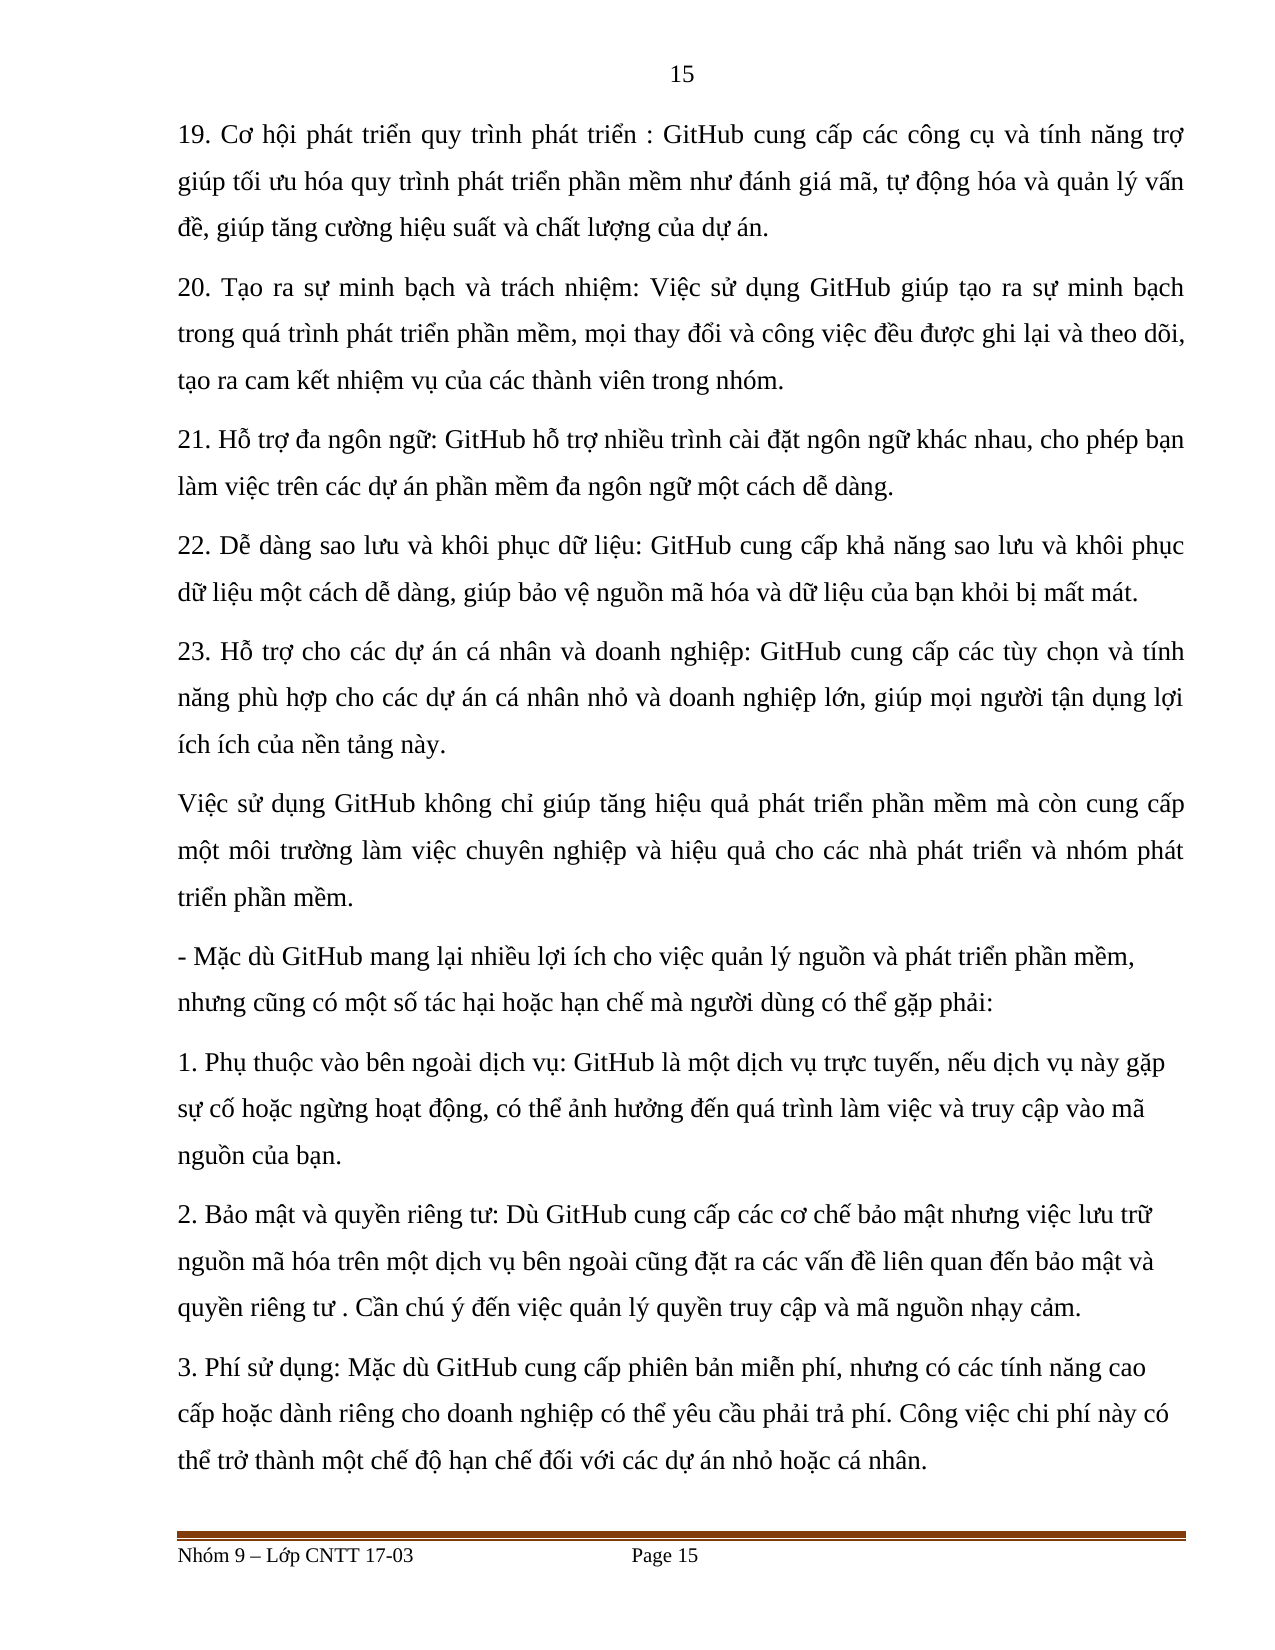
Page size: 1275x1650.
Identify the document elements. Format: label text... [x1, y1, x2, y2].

text 1. Phụ thuộc vào bên ngoài dịch vụ: GitHub là một dịch vụ trực tuyến, nếu dịch vụ này gặp sự cố hoặc ngừng hoạt động, có thể ảnh hưởng đến quá trình làm việc và truy cập vào mã nguồn của bạn. [177, 1046, 1186, 1170]
text 19. Cơ hội phát triển quy trình phát triển : GitHub cung cấp các công cụ và tính năng trợ giúp tối ưu hóa quy trình phát triển phần mềm như đánh giá mã, tự động hóa và quản lý vấn đề, giúp tăng cường hiệu suất và chất lượng của dự án. [177, 118, 1186, 243]
text - Mặc dù GitHub mang lại nhiều lợi ích cho việc quản lý nguồn và phát triển phần mềm, nhưng cũng có một số tác hại hoặc hạn chế mà người dùng có thể gặp phải: [177, 940, 1186, 1018]
text 23. Hỗ trợ cho các dự án cá nhân và doanh nghiệp: GitHub cung cấp các tùy chọn và tính năng phù hợp cho các dự án cá nhân nhỏ và doanh nghiệp lớn, giúp mọi người tận dụng lợi ích ích của nền tảng này. [177, 635, 1186, 759]
text 2. Bảo mật và quyền riêng tư: Dù GitHub cung cấp các cơ chế bảo mật nhưng việc lưu trữ nguồn mã hóa trên một dịch vụ bên ngoài cũng đặt ra các vấn đề liên quan đến bảo mật và quyền riêng tư . Cần chú ý đến việc quản lý quyền truy cập và mã nguồn nhạy cảm. [177, 1198, 1186, 1323]
text 3. Phí sử dụng: Mặc dù GitHub cung cấp phiên bản miễn phí, nhưng có các tính năng cao cấp hoặc dành riêng cho doanh nghiệp có thể yêu cầu phải trả phí. Công việc chi phí này có thể trở thành một chế độ hạn chế đối với các dự án nhỏ hoặc cá nhân. [177, 1351, 1186, 1475]
text 22. Dễ dàng sao lưu và khôi phục dữ liệu: GitHub cung cấp khả năng sao lưu và khôi phục dữ liệu một cách dễ dàng, giúp bảo vệ nguồn mã hóa và dữ liệu của bạn khỏi bị mất mát. [177, 529, 1186, 607]
text 21. Hỗ trợ đa ngôn ngữ: GitHub hỗ trợ nhiều trình cài đặt ngôn ngữ khác nhau, cho phép bạn làm việc trên các dự án phần mềm đa ngôn ngữ một cách dễ dàng. [177, 423, 1186, 501]
text 20. Tạo ra sự minh bạch và trách nhiệm: Việc sử dụng GitHub giúp tạo ra sự minh bạch trong quá trình phát triển phần mềm, mọi thay đổi và công việc đều được ghi lại và theo dõi, tạo ra cam kết nhiệm vụ của các thành viên trong nhóm. [177, 271, 1186, 395]
text Việc sử dụng GitHub không chỉ giúp tăng hiệu quả phát triển phần mềm mà còn cung cấp một môi trường làm việc chuyên nghiệp và hiệu quả cho các nhà phát triển và nhóm phát triển phần mềm. [177, 787, 1186, 912]
